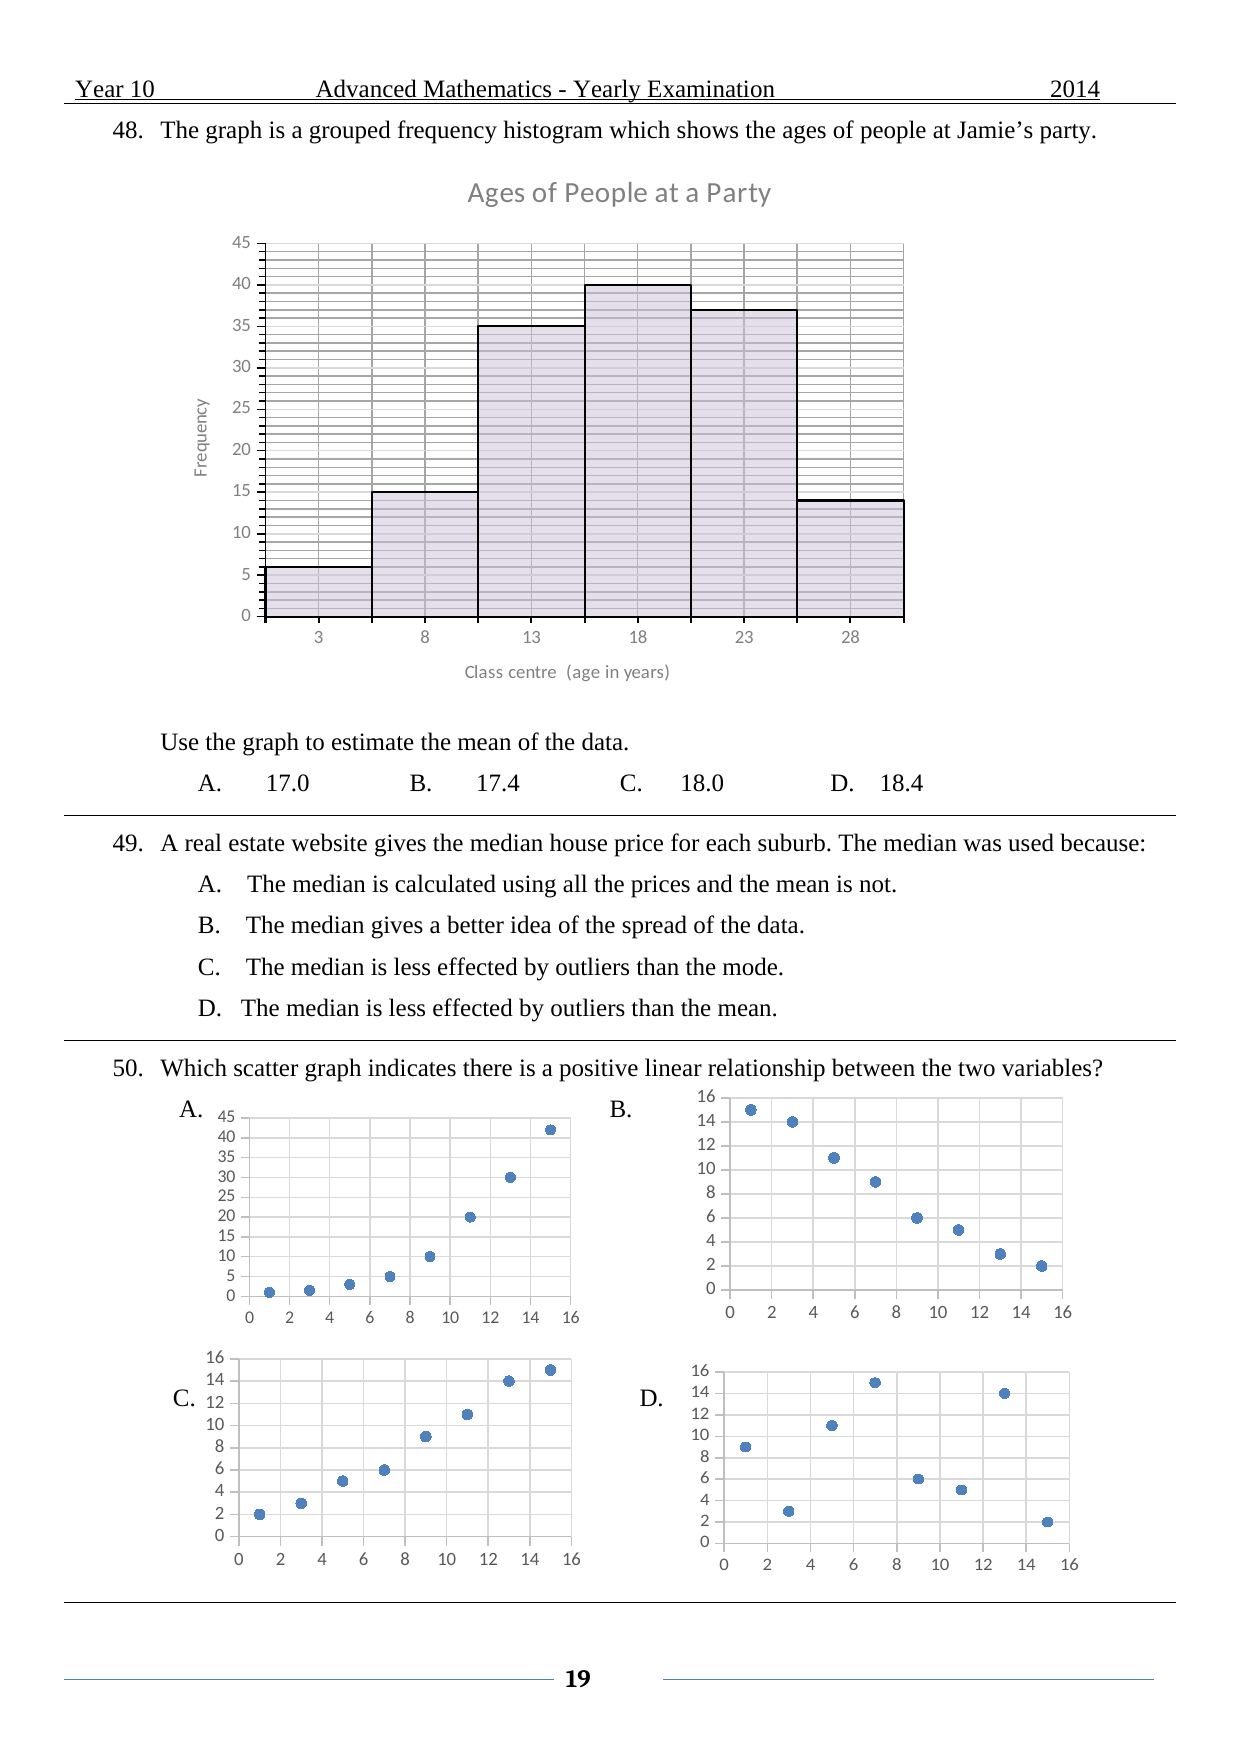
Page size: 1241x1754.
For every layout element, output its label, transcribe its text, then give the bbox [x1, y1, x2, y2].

table_cell The graph is a grouped frequency histogram which shows the ages of people at Jamie’s party. Use the graph to estimate the mean of the data. A. 17.0 B. 17.4 C. 18.0 D. 18.4 [149, 104, 1176, 815]
table_cell [64, 104, 149, 815]
table_cell A real estate website gives the median house price for each suburb. The median was used because: A. The median is calculated using all the prices and the mean is not. B. The median gives a better idea of the spread of the data. C. The median is less effected by outliers than the mode. D. The median is less effected by outliers than the mean. [149, 816, 1176, 1040]
table_cell Which scatter graph indicates there is a positive linear relationship between the two variables? A. B. C. D. [149, 1041, 1176, 1602]
table_cell [64, 1041, 149, 1602]
table_cell [64, 816, 149, 1040]
